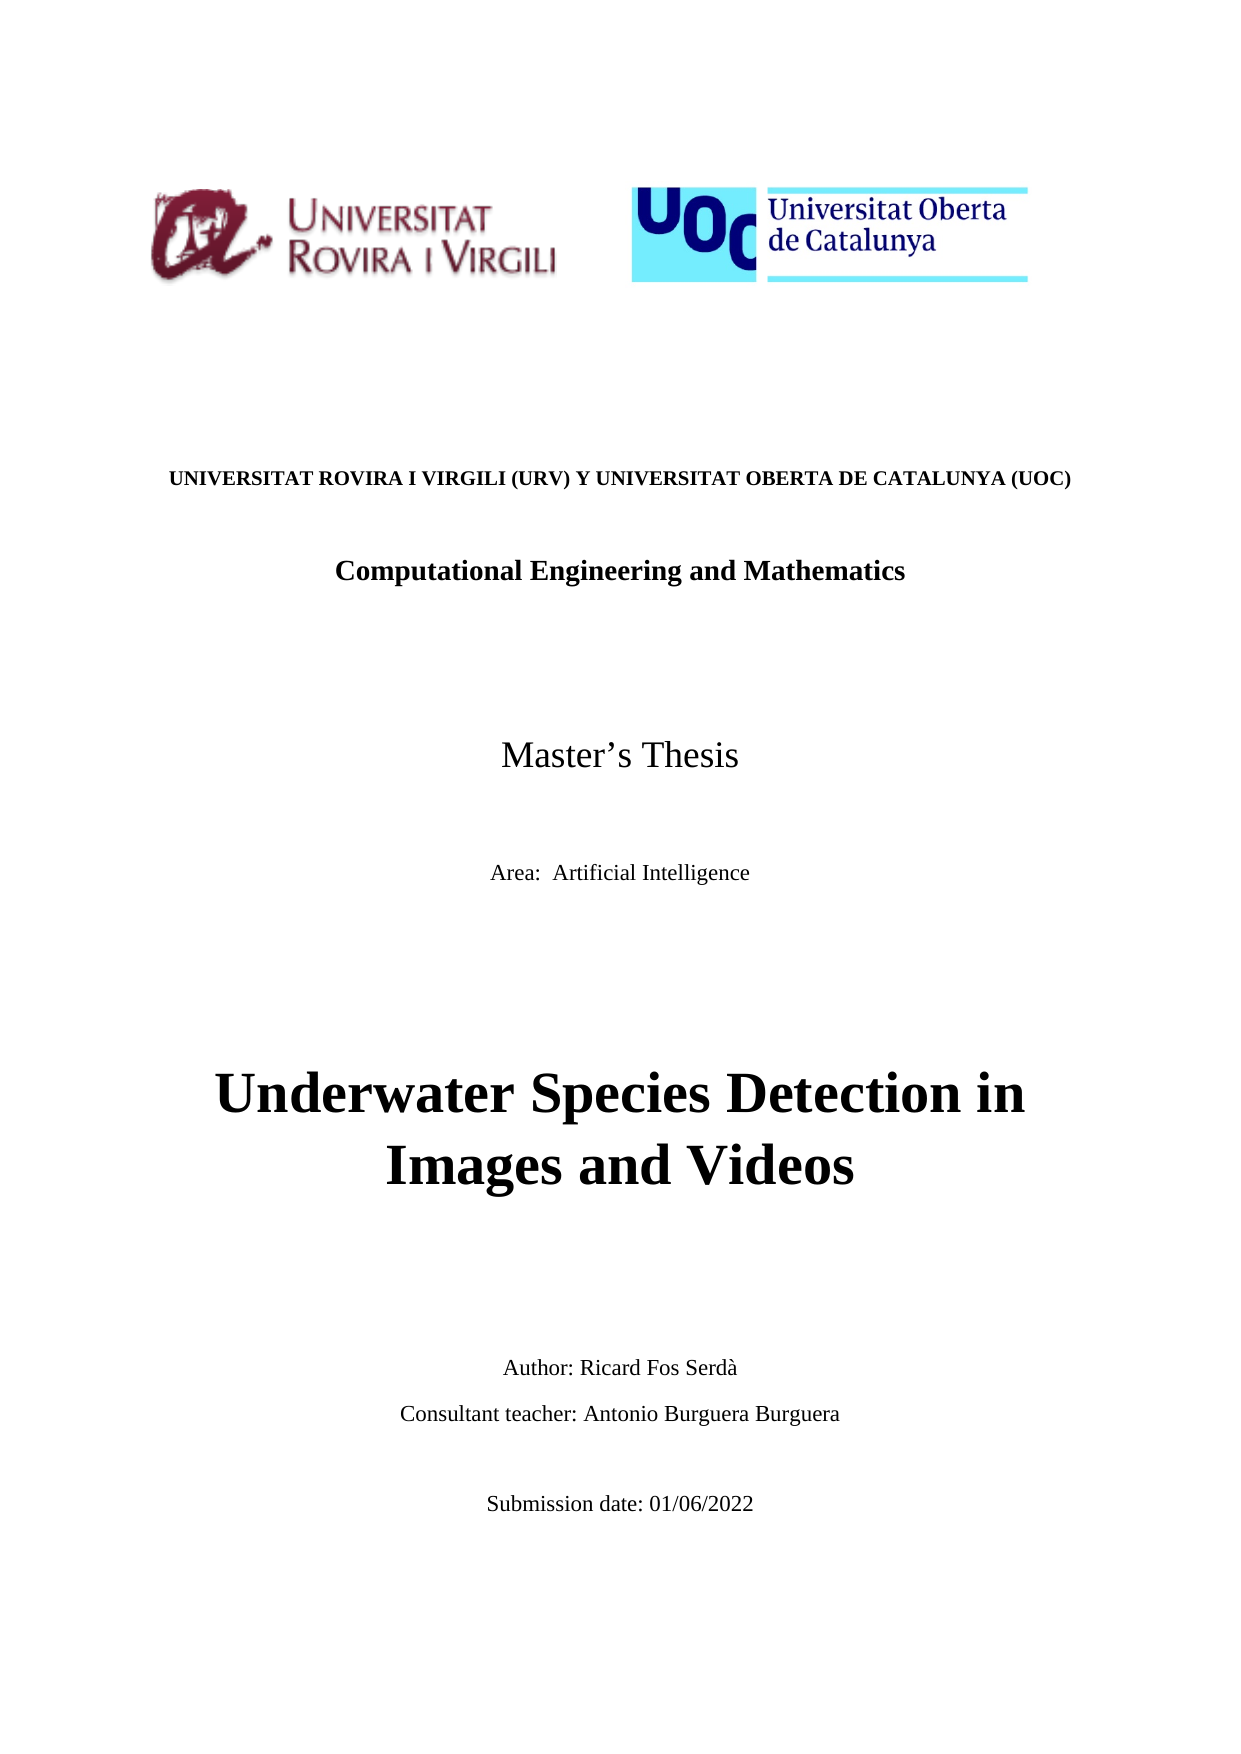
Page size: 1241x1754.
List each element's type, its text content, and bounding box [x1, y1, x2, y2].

text Submission date: 01/06/2022 [150, 1490, 1090, 1516]
text Area: Artificial Intelligence [150, 859, 1090, 886]
text UNIVERSITAT ROVIRA I VIRGILI (URV) Y UNIVERSITAT OBERTA DE CATALUNYA (UOC) [150, 466, 1090, 490]
text Author: Ricard Fos Serdà [150, 1354, 1090, 1381]
text Computational Engineering and Mathematics [150, 553, 1090, 587]
text Master’s Thesis [150, 733, 1090, 776]
picture [625, 181, 1034, 288]
picture [150, 189, 557, 286]
text Underwater Species Detection in Images and Videos [150, 1058, 1090, 1197]
text Consultant teacher: Antonio Burguera Burguera [150, 1399, 1090, 1426]
